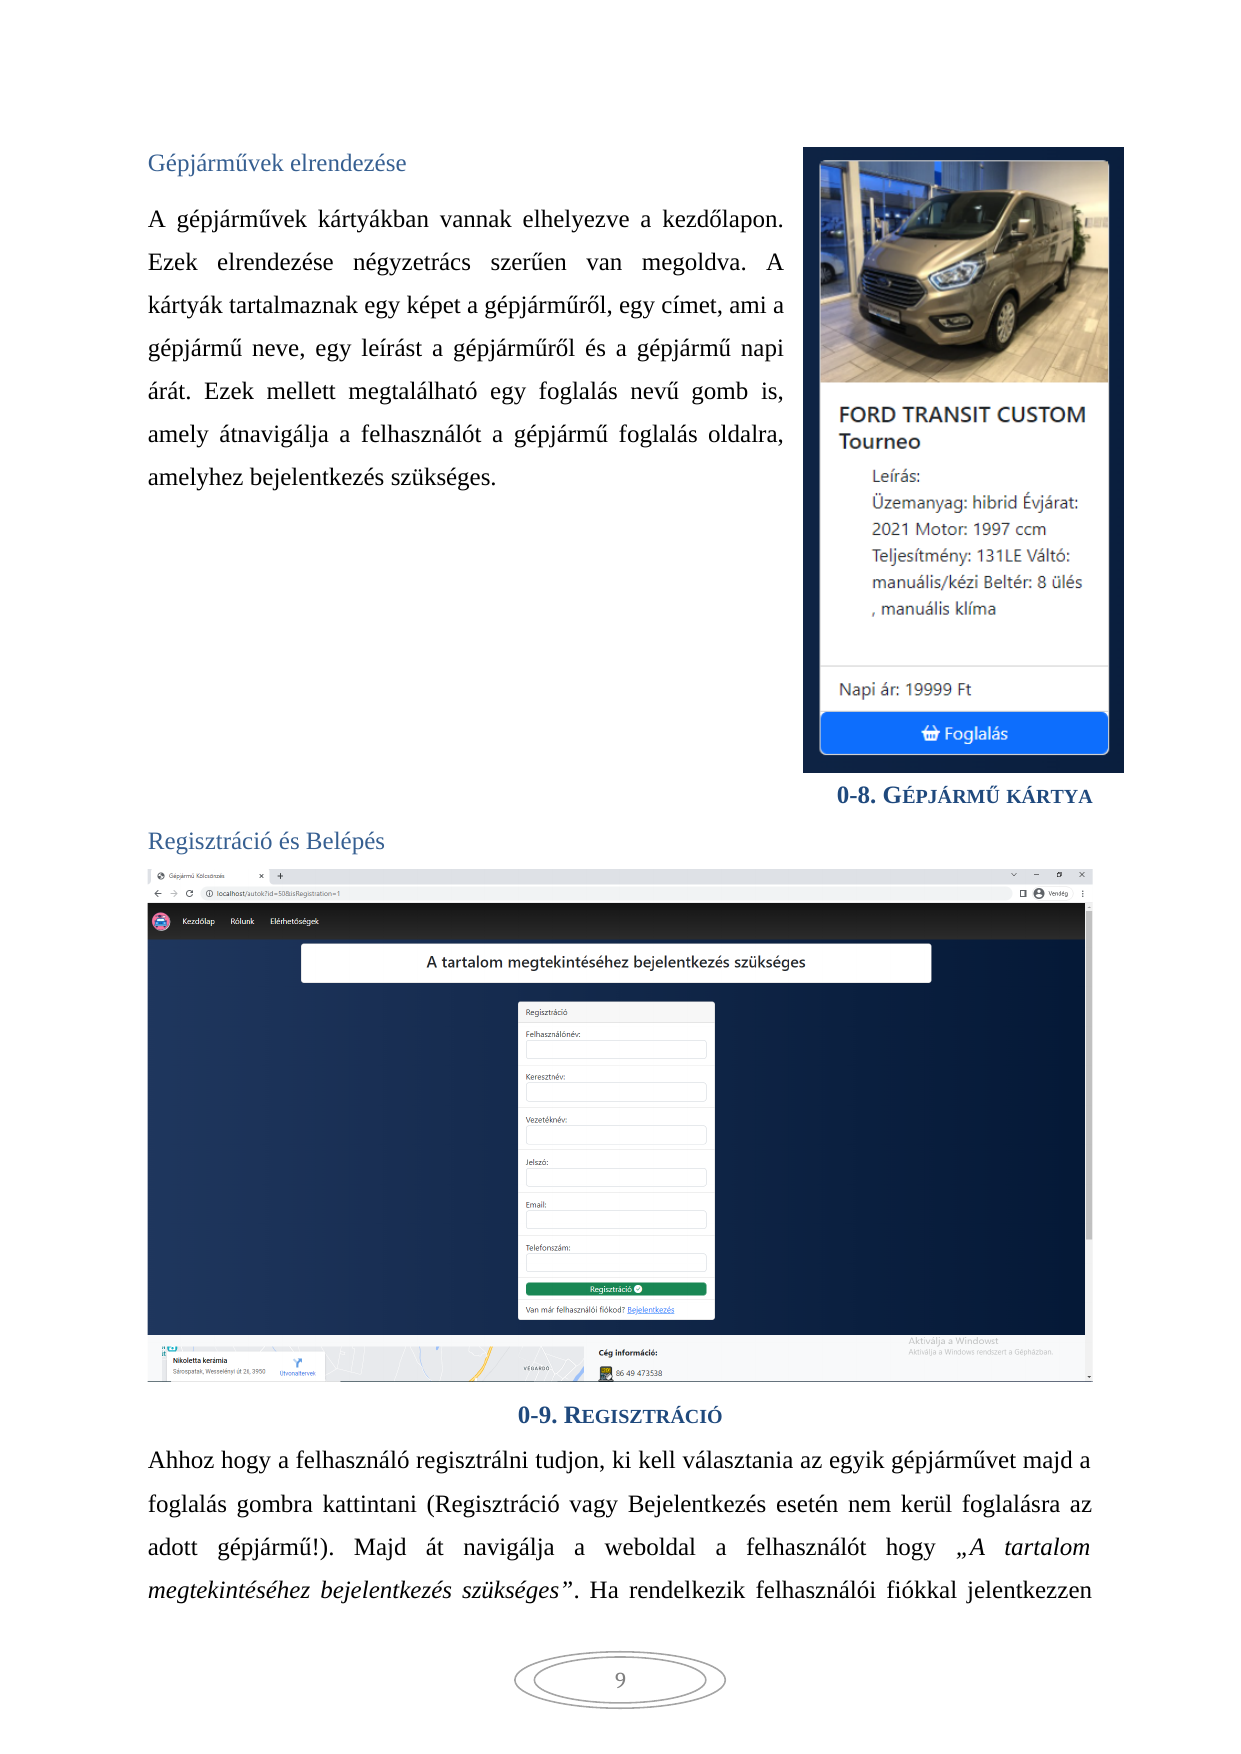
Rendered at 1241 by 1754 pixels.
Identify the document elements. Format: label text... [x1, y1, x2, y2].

text A gépjárművek kártyákban vannak elhelyezve a kezdőlapon. Ezek elrendezése négyzetrács szerűen van megoldva. A kártyák tartalmaznak egy képet a gépjárműről, egy címet, ami a gépjármű neve, egy leírást a gépjárműről és a gépjármű napi árát. Ezek mellett megtalálható egy foglalás nevű gomb is, amely átnavigálja a felhasználót a gépjármű foglalás oldalra, amelyhez bejelentkezés szükséges. [148, 204, 803, 491]
picture [147, 869, 1093, 1382]
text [148, 1446, 1093, 1604]
text 0-9. Regisztráció [148, 1400, 1093, 1429]
text 0-8. Gépjármű kártya [148, 781, 1093, 809]
subtitle Gépjárművek elrendezése [148, 148, 803, 176]
picture [803, 147, 1124, 772]
subtitle Regisztráció és Belépés [148, 826, 1093, 855]
